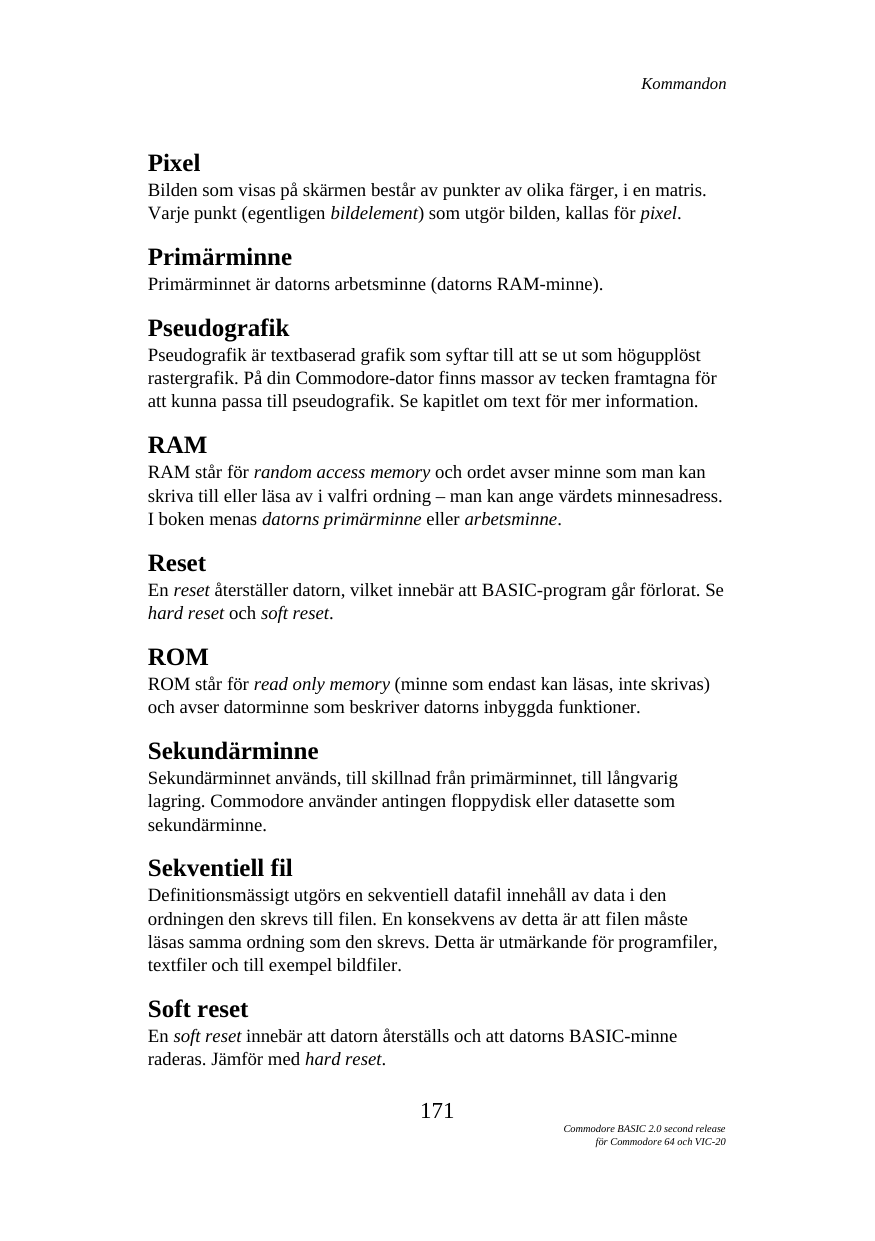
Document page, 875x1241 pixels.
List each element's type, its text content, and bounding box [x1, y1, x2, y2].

text ROM står för read only memory (minne som endast kan läsas, inte skrivas) och avser datorminne som beskriver datorns inbyggda funktioner. [148, 673, 726, 718]
subtitle Primärminne [148, 242, 726, 271]
text Bilden som visas på skärmen består av punkter av olika färger, i en matris. Varje punkt (egentligen bildelement) som utgör bilden, kallas för pixel. [148, 179, 726, 223]
subtitle RAM [148, 430, 726, 459]
text Sekundärminnet används, till skillnad från primärminnet, till långvarig lagring. Commodore använder antingen floppydisk eller datasette som sekundärminne. [148, 767, 726, 835]
text En reset återställer datorn, vilket innebär att BASIC-program går förlorat. Se hard reset och soft reset. [148, 579, 726, 623]
text Definitionsmässigt utgörs en sekventiell datafil innehåll av data i den ordningen den skrevs till filen. En konsekvens av detta är att filen måste läsas samma ordning som den skrevs. Detta är utmärkande för programfiler, textfiler och till exempel bildfiler. [148, 884, 726, 976]
subtitle Pixel [148, 148, 726, 176]
subtitle Soft reset [148, 994, 726, 1023]
text Primärminnet är datorns arbetsminne (datorns RAM-minne). [148, 273, 726, 294]
subtitle Sekundärminne [148, 736, 726, 765]
subtitle ROM [148, 642, 726, 671]
subtitle Pseudografik [148, 313, 726, 342]
text En soft reset innebär att datorn återställs och att datorns BASIC-minne raderas. Jämför med hard reset. [148, 1025, 726, 1070]
text Pseudografik är textbaserad grafik som syftar till att se ut som högupplöst rastergrafik. På din Commodore-dator finns massor av tecken framtagna för att kunna passa till pseudografik. Se kapitlet om text för mer information. [148, 344, 726, 412]
text RAM står för random access memory och ordet avser minne som man kan skriva till eller läsa av i valfri ordning – man kan ange värdets minnesadress. I boken menas datorns primärminne eller arbetsminne. [148, 461, 726, 529]
subtitle Sekventiell fil [148, 853, 726, 882]
subtitle Reset [148, 548, 726, 576]
